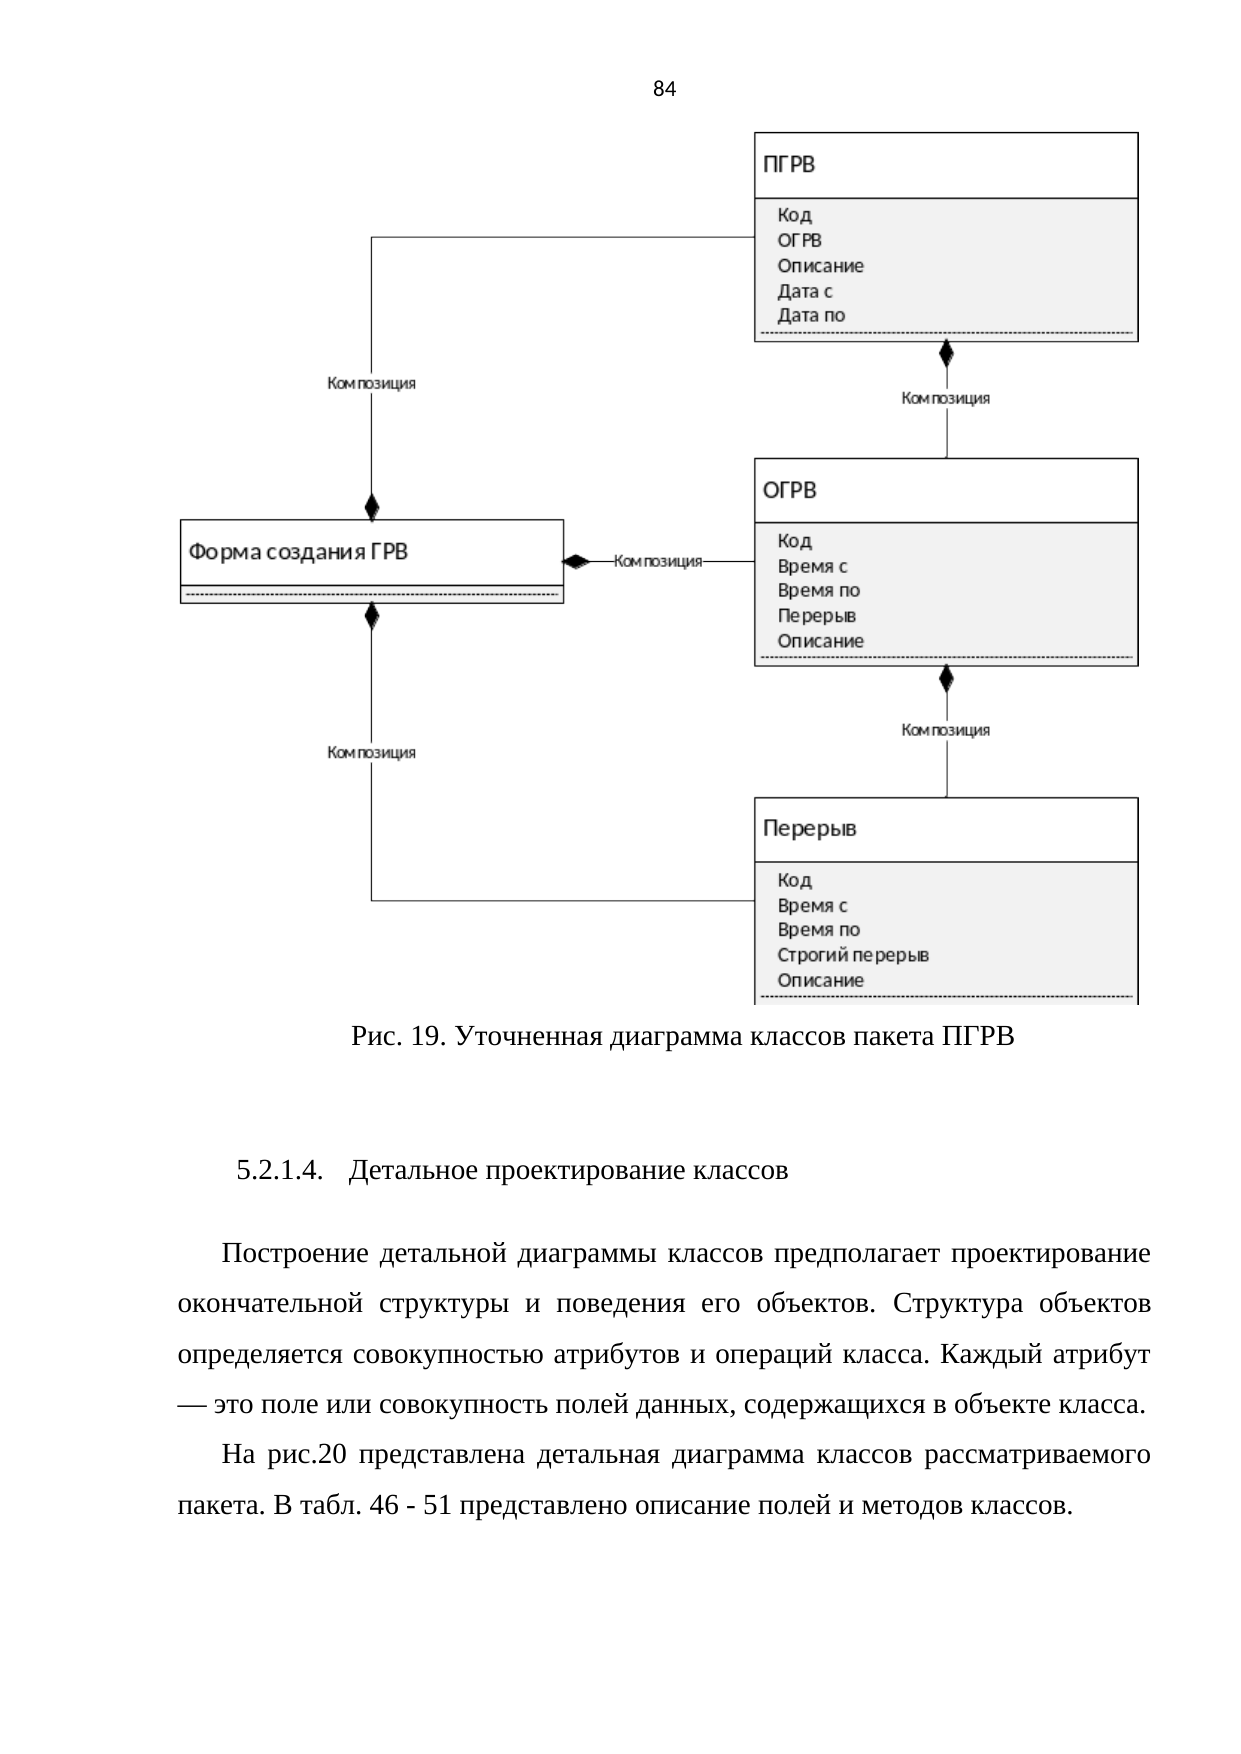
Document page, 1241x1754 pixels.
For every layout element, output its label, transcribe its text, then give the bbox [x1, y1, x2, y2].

text На рис.20 представлена детальная диаграмма классов рассматриваемого пакета. В табл. 46 - 51 представлено описание полей и методов классов. [177, 1437, 1152, 1520]
text Построение детальной диаграммы классов предполагает проектирование окончательной структуры и поведения его объектов. Структура объектов определяется совокупностью атрибутов и операций класса. Каждый атрибут — это поле или совокупность полей данных, содержащихся в объекте класса. [177, 1235, 1152, 1420]
subtitle Детальное проектирование классов [236, 1152, 1152, 1186]
text Рис. 19. Уточненная диаграмма классов пакета ПГРВ [177, 1018, 1152, 1052]
